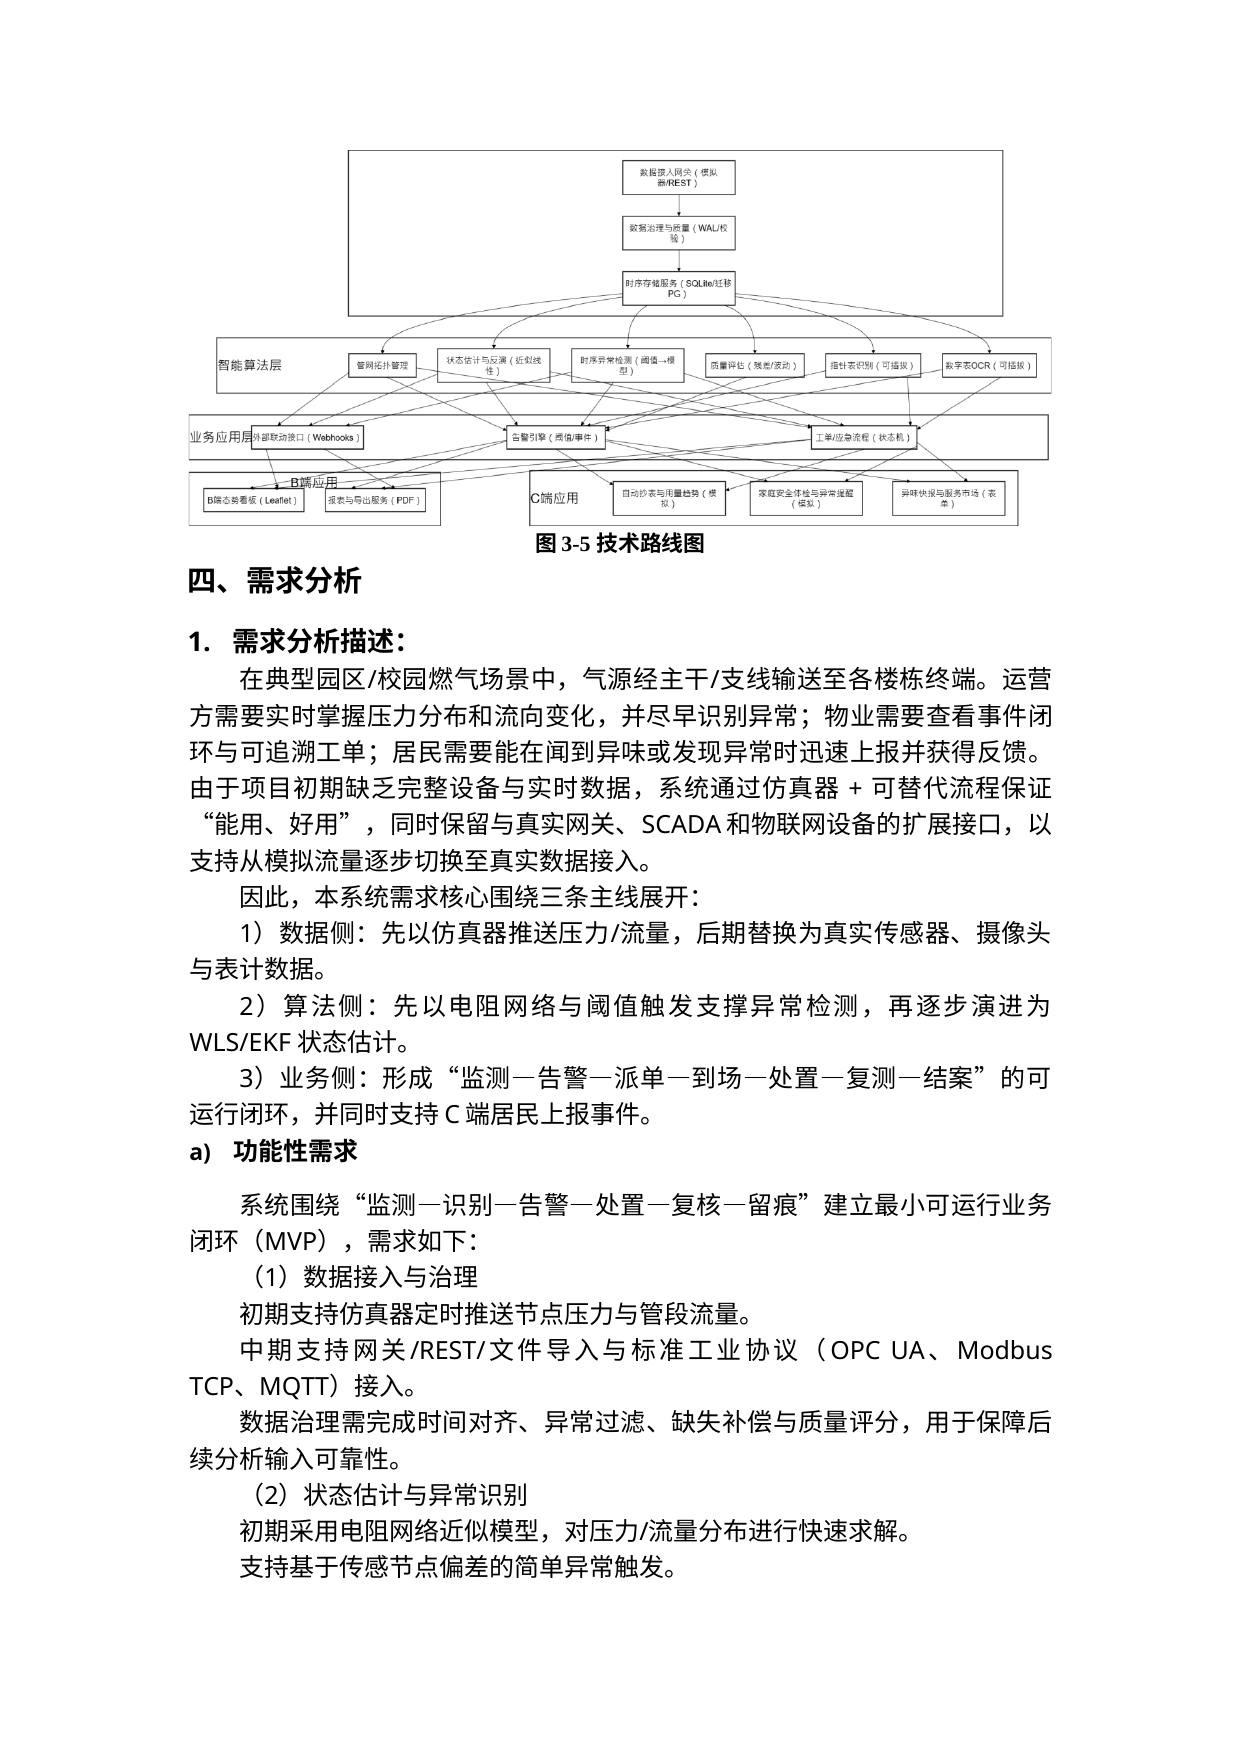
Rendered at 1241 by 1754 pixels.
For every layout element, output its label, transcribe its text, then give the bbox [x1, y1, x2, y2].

subtitle 需求分析描述： [187, 620, 1053, 660]
text 2）算法侧：先以电阻网络与阈值触发支撑异常检测，再逐步演进为 WLS/EKF 状态估计。 [189, 986, 1053, 1058]
text 系统围绕“监测—识别—告警—处置—复核—留痕”建立最小可运行业务闭环（MVP），需求如下： [189, 1185, 1053, 1258]
text 数据治理需完成时间对齐、异常过滤、缺失补偿与质量评分，用于保障后续分析输入可靠性。 [189, 1403, 1053, 1475]
text （2）状态估计与异常识别 [189, 1475, 1053, 1512]
subtitle 需求分析 [187, 557, 1053, 599]
text 支持基于传感节点偏差的简单异常触发。 [189, 1548, 1053, 1584]
picture [188, 150, 1052, 526]
text 初期采用电阻网络近似模型，对压力/流量分布进行快速求解。 [189, 1512, 1053, 1548]
text 因此，本系统需求核心围绕三条主线展开： [189, 877, 1053, 913]
text 在典型园区/校园燃气场景中，气源经主干/支线输送至各楼栋终端。运营方需要实时掌握压力分布和流向变化，并尽早识别异常；物业需要查看事件闭环与可追溯工单；居民需要能在闻到异味或发现异常时迅速上报并获得反馈。由于项目初期缺乏完整设备与实时数据，系统通过仿真器 + 可替代流程保证“能用、好用”，同时保留与真实网关、SCADA和物联网设备的扩展接口，以支持从模拟流量逐步切换至真实数据接入。 [189, 660, 1053, 877]
text 1）数据侧：先以仿真器推送压力/流量，后期替换为真实传感器、摄像头与表计数据。 [189, 913, 1053, 986]
text 图3-5 技术路线图 [187, 526, 1053, 557]
list 功能性需求 [189, 1131, 1053, 1167]
text 3）业务侧：形成“监测—告警—派单—到场—处置—复测—结案”的可运行闭环，并同时支持C端居民上报事件。 [189, 1058, 1053, 1131]
text 中期支持网关/REST/文件导入与标准工业协议（OPC UA、Modbus TCP、MQTT）接入。 [189, 1330, 1053, 1403]
text （1）数据接入与治理 [189, 1258, 1053, 1294]
text 初期支持仿真器定时推送节点压力与管段流量。 [189, 1294, 1053, 1330]
